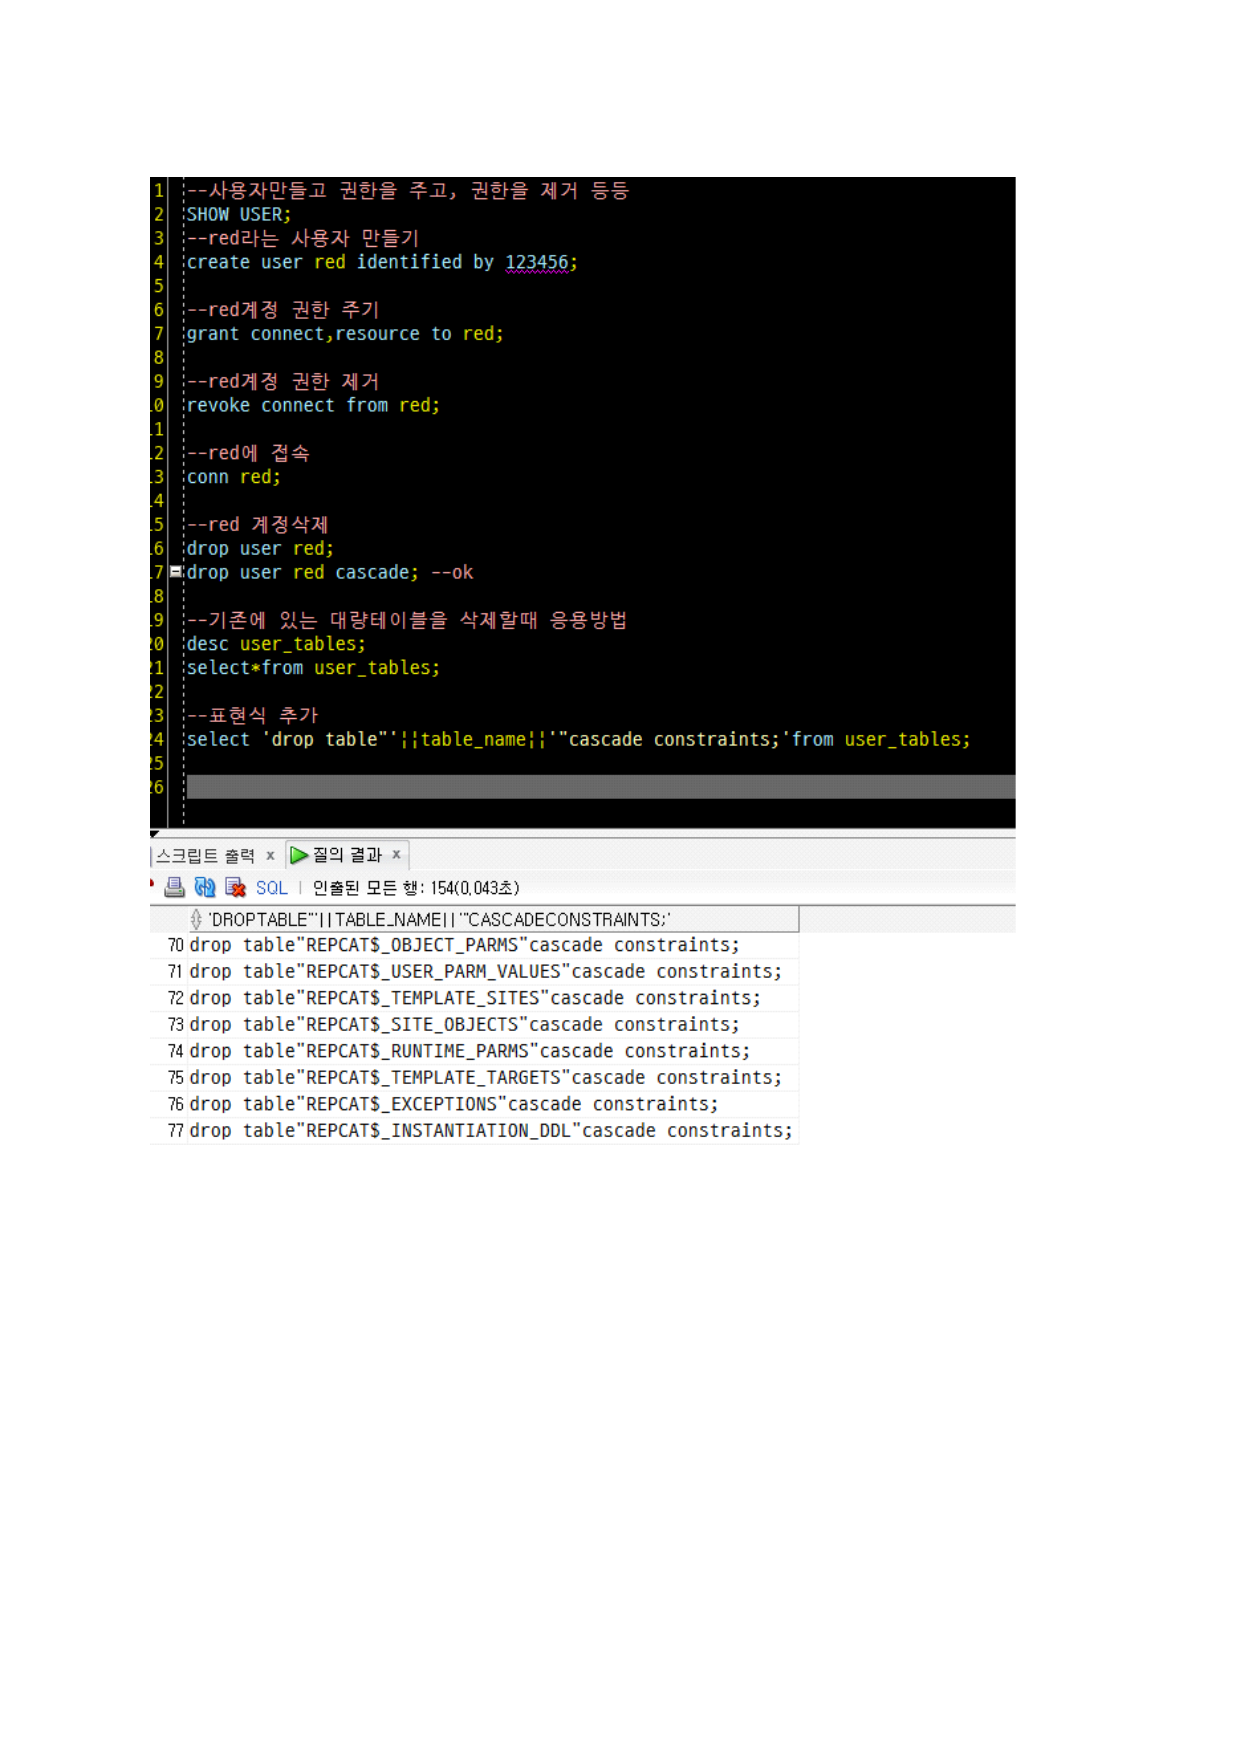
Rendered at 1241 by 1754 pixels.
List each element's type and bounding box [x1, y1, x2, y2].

picture [150, 177, 1016, 1145]
